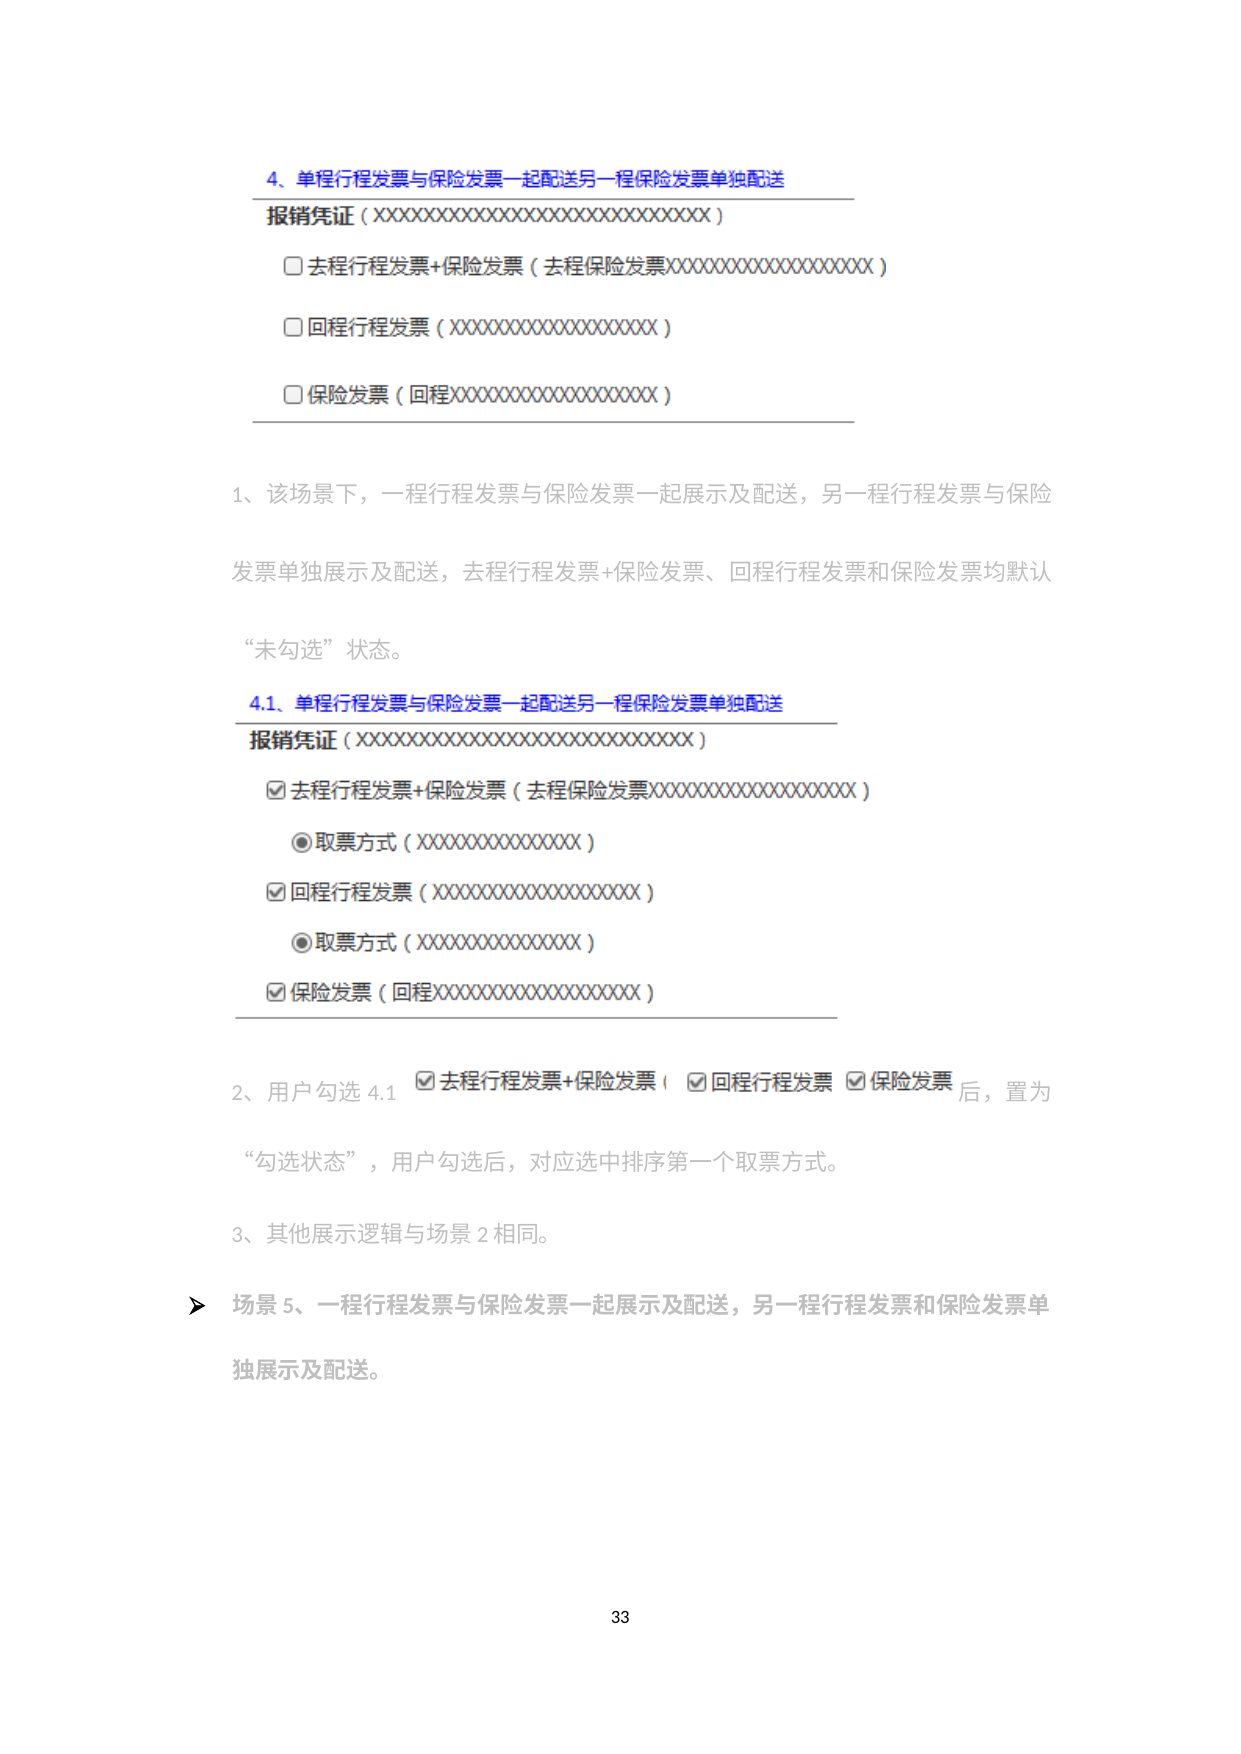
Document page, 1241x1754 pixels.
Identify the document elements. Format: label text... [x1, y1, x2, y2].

picture [672, 1060, 832, 1100]
picture [402, 1065, 667, 1100]
list 2、用户勾选4.1 后，置为“勾选状态”，用户勾选后，对应选中排序第一个取票方式。 [231, 1050, 1053, 1193]
picture [231, 162, 886, 431]
list 1、该场景下，一程行程发票与保险发票一起展示及配送，另一程行程发票与保险发票单独展示及配送，去程行程发票+保险发票、回程行程发票和保险发票均默认“未勾选”状态。 [231, 460, 1053, 681]
picture [231, 687, 883, 1030]
picture [837, 1059, 959, 1100]
list 场景5、一程行程发票与保险发票一起展示及配送，另一程行程发票和保险发票单独展示及配送。 [188, 1271, 1053, 1401]
list 3、其他展示逻辑与场景2相同。 [231, 1200, 1053, 1265]
